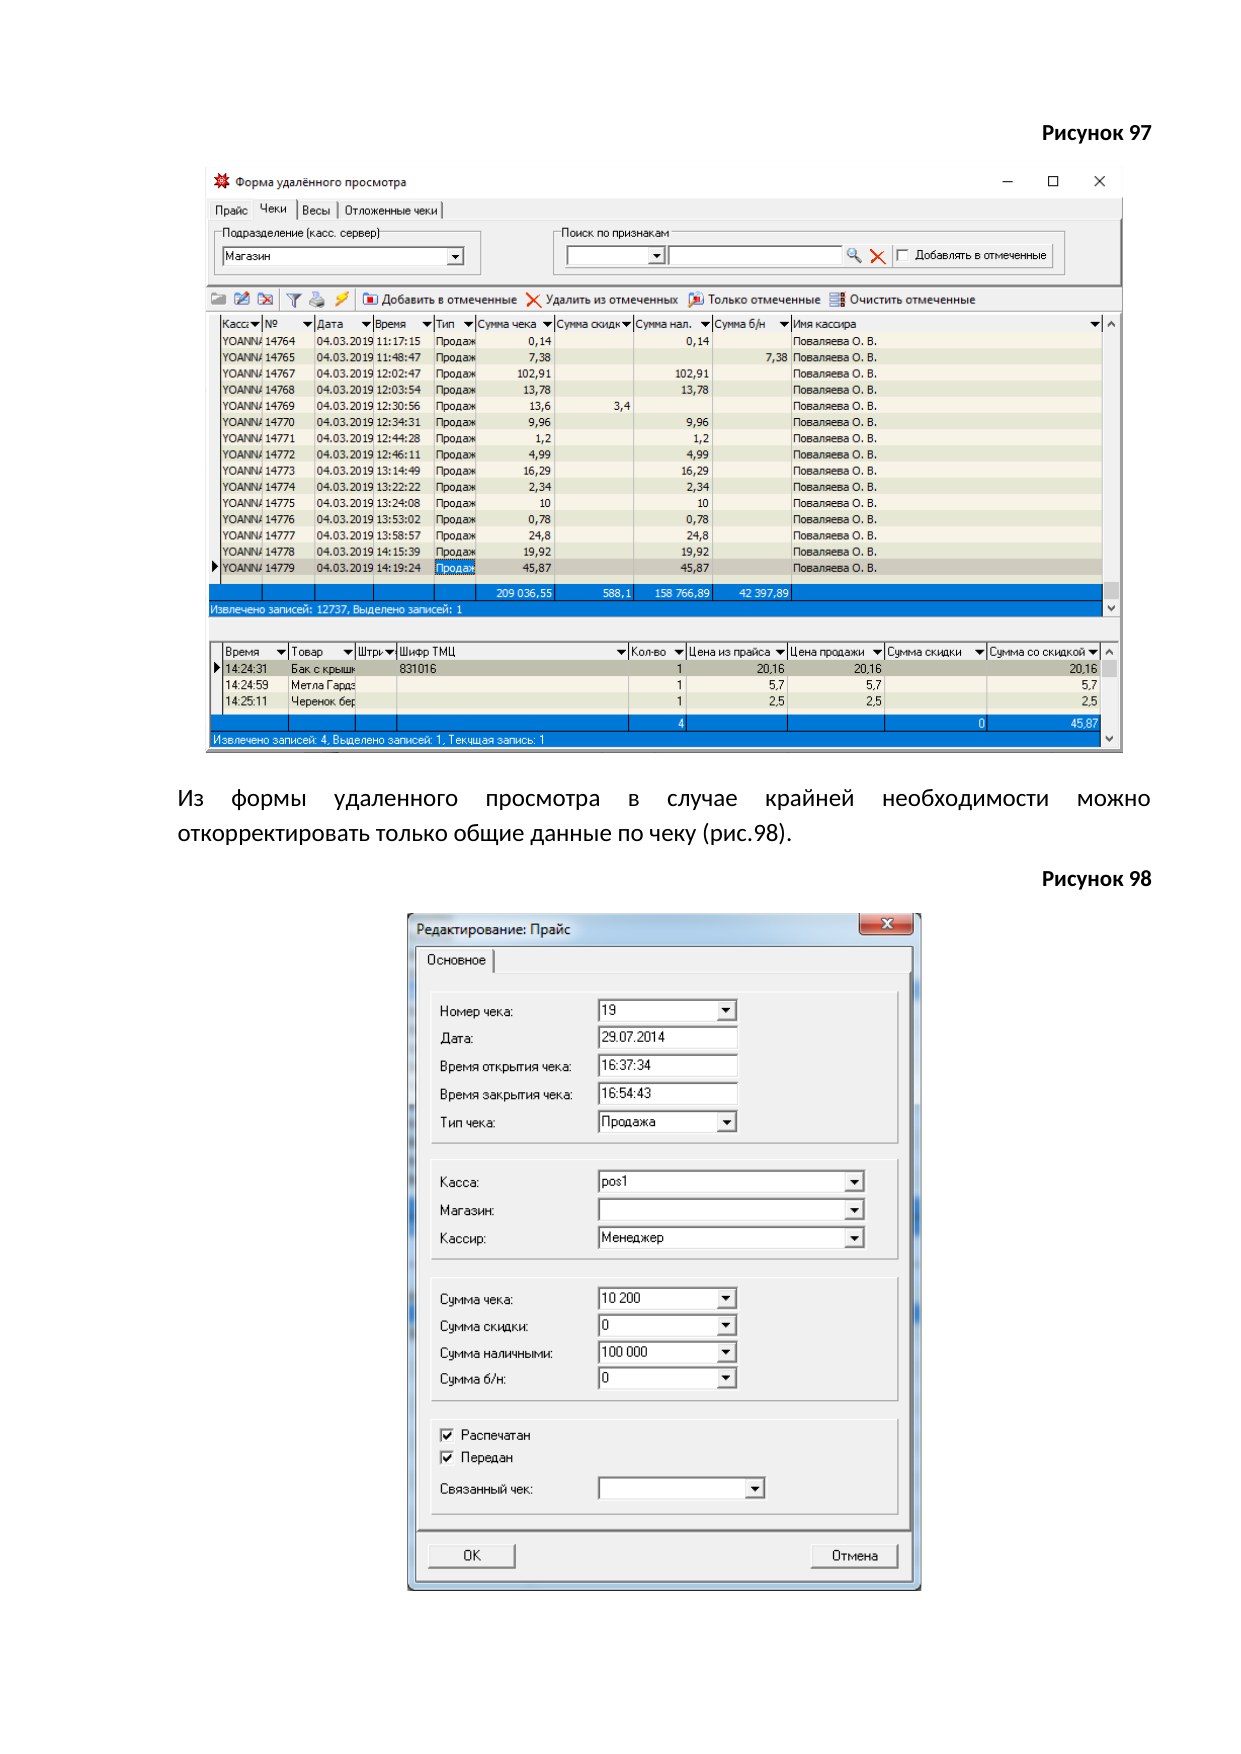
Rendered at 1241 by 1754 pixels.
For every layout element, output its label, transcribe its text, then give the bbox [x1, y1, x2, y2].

text Из формы удаленного просмотра в случае крайней необходимости можно откорректировать только общие данные по чеку (рис.98). [177, 782, 1152, 847]
picture [407, 913, 922, 1591]
text Рисунок 97 [177, 118, 1152, 146]
text Рисунок 98 [177, 864, 1152, 892]
picture [205, 167, 1123, 753]
